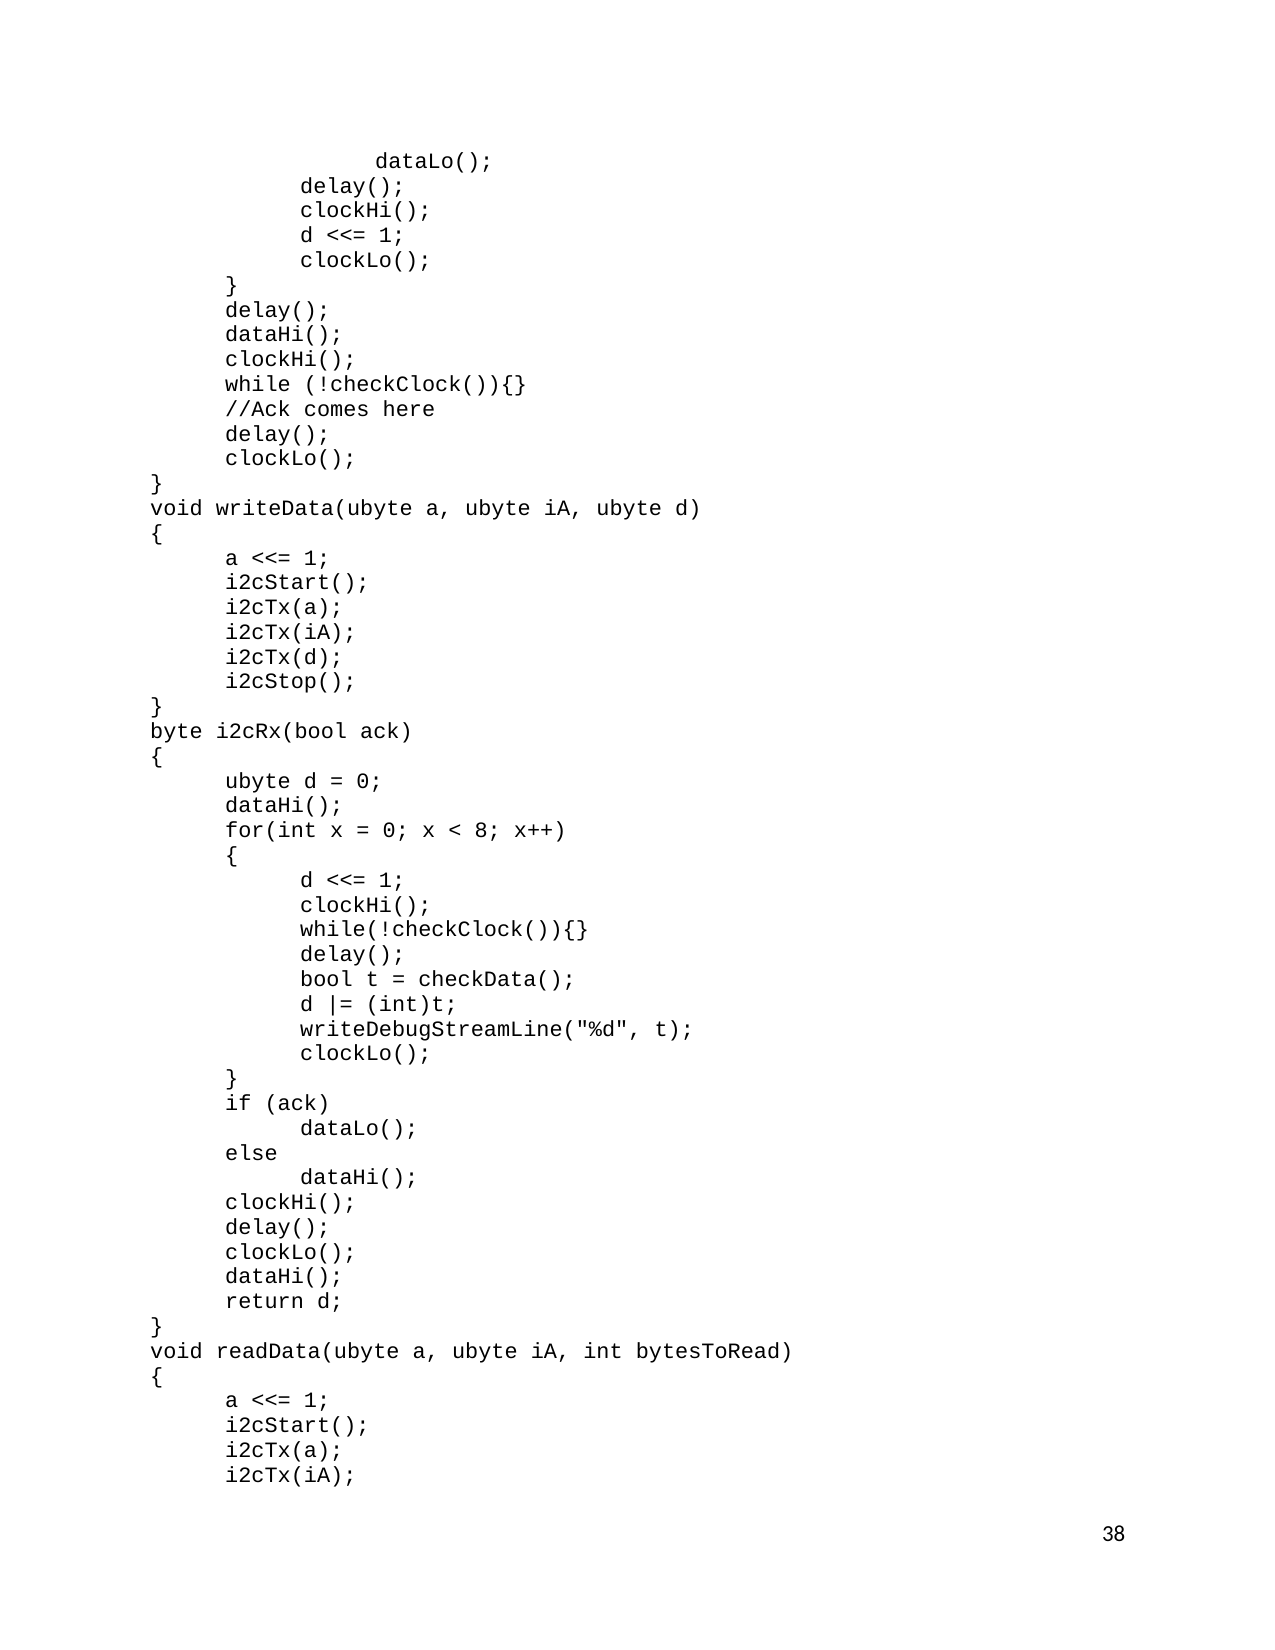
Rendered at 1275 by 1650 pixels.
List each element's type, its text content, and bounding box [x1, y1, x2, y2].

text i2cTx(d); [150, 646, 1125, 671]
text { [150, 1365, 1125, 1389]
text i2cTx(iA); [150, 621, 1125, 646]
text d <<= 1; [150, 869, 1125, 894]
text delay(); [150, 299, 1125, 323]
text clockHi(); [150, 199, 1125, 224]
text clockLo(); [150, 447, 1125, 472]
text dataHi(); [150, 323, 1125, 348]
text dataHi(); [150, 794, 1125, 819]
text writeDebugStreamLine("%d", t); [150, 1018, 1125, 1042]
text void readData(ubyte a, ubyte iA, int bytesToRead) [150, 1340, 1125, 1365]
text else [150, 1142, 1125, 1166]
text d |= (int)t; [150, 993, 1125, 1018]
text i2cStart(); [150, 571, 1125, 596]
text { [150, 522, 1125, 547]
text while (!checkClock()){} [150, 373, 1125, 398]
text a <<= 1; [150, 547, 1125, 571]
text i2cTx(a); [150, 1439, 1125, 1464]
text delay(); [150, 175, 1125, 199]
text dataLo(); [150, 1117, 1125, 1142]
text clockHi(); [150, 348, 1125, 373]
text for(int x = 0; x < 8; x++) [150, 819, 1125, 844]
text ubyte d = 0; [150, 770, 1125, 794]
text { [150, 745, 1125, 770]
text clockLo(); [150, 1042, 1125, 1067]
text //Ack comes here [150, 398, 1125, 423]
text } [150, 695, 1125, 720]
text } [150, 274, 1125, 299]
text void writeData(ubyte a, ubyte iA, ubyte d) [150, 497, 1125, 522]
text d <<= 1; [150, 224, 1125, 249]
text clockHi(); [150, 894, 1125, 918]
text dataLo(); [150, 150, 1125, 175]
text i2cStart(); [150, 1414, 1125, 1439]
text { [150, 844, 1125, 869]
text byte i2cRx(bool ack) [150, 720, 1125, 745]
text clockLo(); [150, 1241, 1125, 1266]
text dataHi(); [150, 1266, 1125, 1290]
text return d; [150, 1290, 1125, 1315]
text clockLo(); [150, 249, 1125, 274]
text a <<= 1; [150, 1389, 1125, 1414]
text delay(); [150, 943, 1125, 968]
text while(!checkClock()){} [150, 918, 1125, 943]
text delay(); [150, 1216, 1125, 1241]
text } [150, 1315, 1125, 1340]
text i2cTx(iA); [150, 1464, 1125, 1489]
text bool t = checkData(); [150, 968, 1125, 993]
text dataHi(); [150, 1166, 1125, 1191]
text clockHi(); [150, 1191, 1125, 1216]
text i2cStop(); [150, 671, 1125, 695]
text if (ack) [150, 1092, 1125, 1117]
text } [150, 1067, 1125, 1092]
text } [150, 472, 1125, 497]
text i2cTx(a); [150, 596, 1125, 621]
text delay(); [150, 423, 1125, 447]
